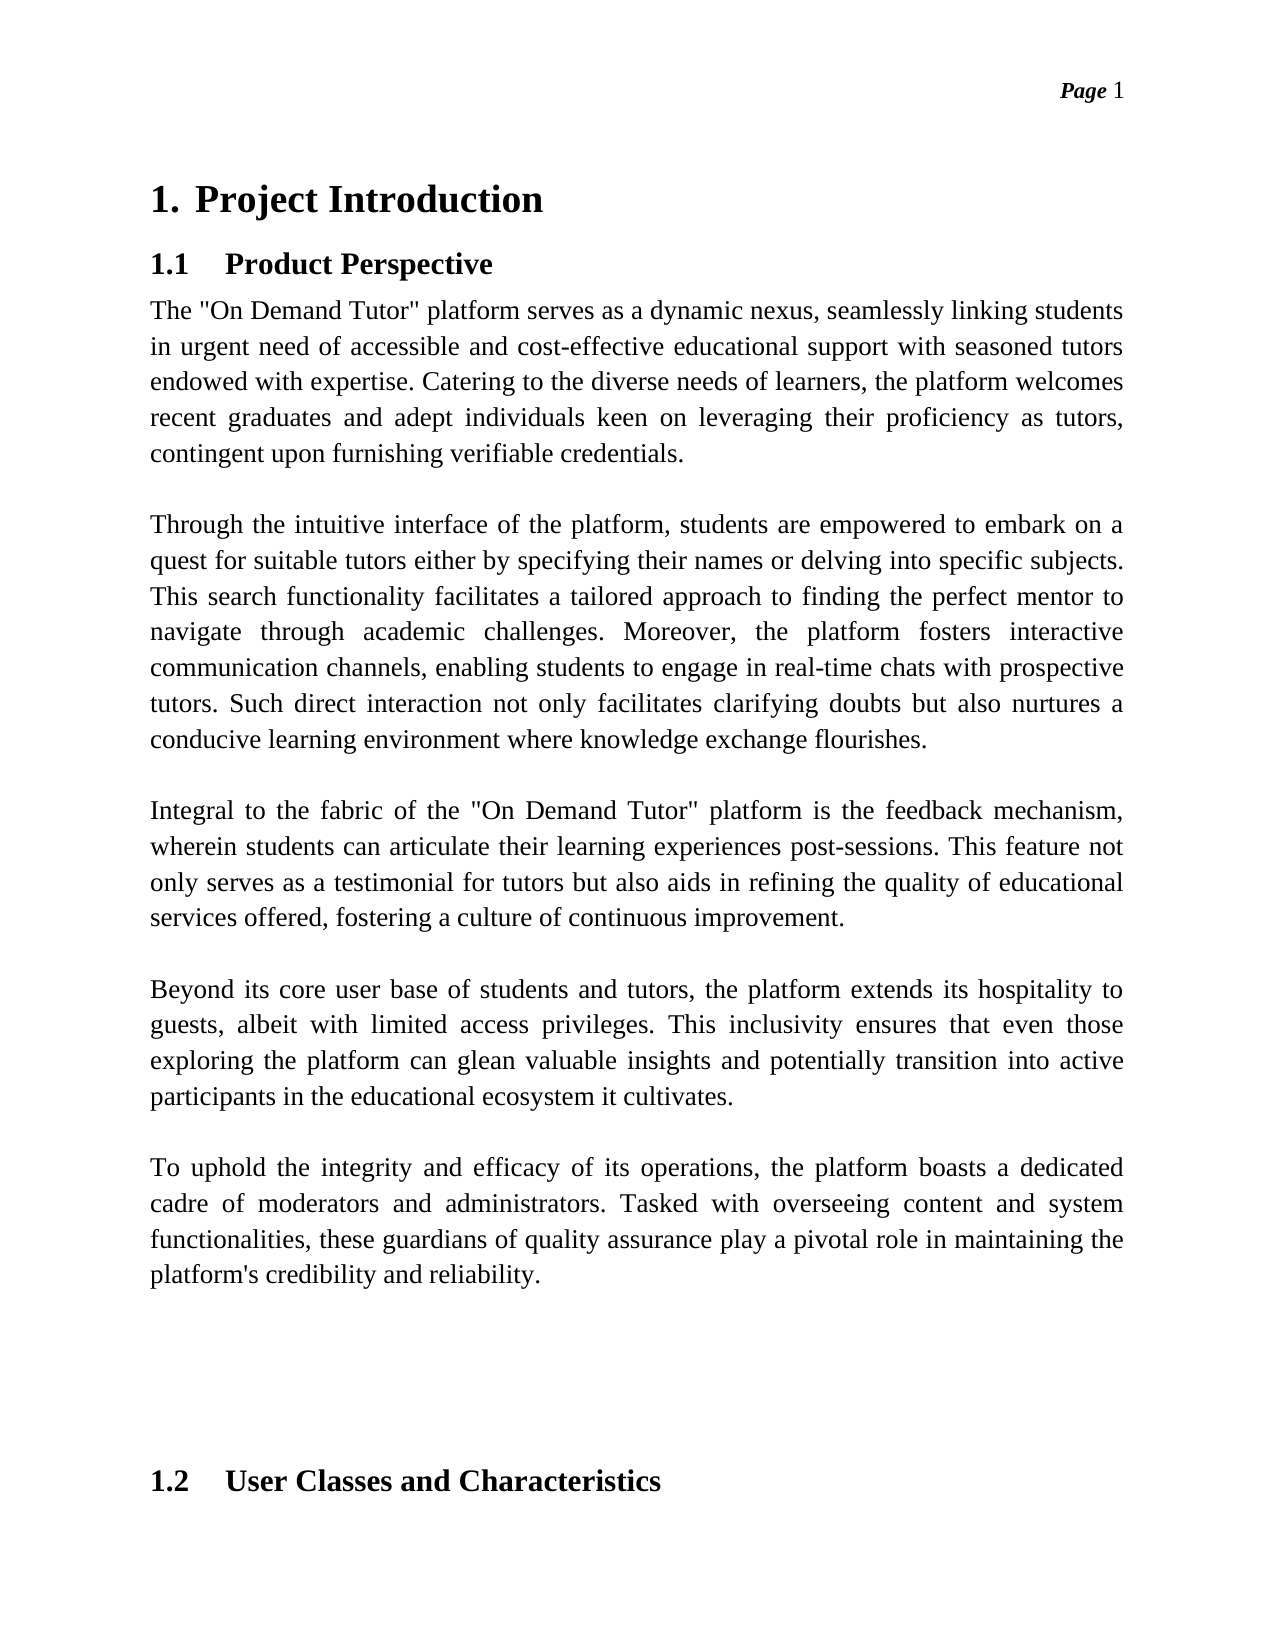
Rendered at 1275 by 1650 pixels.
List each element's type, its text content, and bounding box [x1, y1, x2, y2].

text Through the intuitive interface of the platform, students are empowered to embark on a quest for suitable tutors either by specifying their names or delving into specific subjects. This search functionality facilitates a tailored approach to finding the perfect mentor to navigate through academic challenges. Moreover, the platform fosters interactive communication channels, enabling students to engage in real-time chats with prospective tutors. Such direct interaction not only facilitates clarifying doubts but also nurtures a conducive learning environment where knowledge exchange flourishes. [150, 508, 1125, 754]
subtitle User Classes and Characteristics [150, 1462, 1125, 1498]
text The "On Demand Tutor" platform serves as a dynamic nexus, seamlessly linking students in urgent need of accessible and cost-effective educational support with seasoned tutors endowed with expertise. Catering to the diverse needs of learners, the platform welcomes recent graduates and adept individuals keen on leveraging their proficiency as tutors, contingent upon furnishing verifiable credentials. [150, 294, 1125, 468]
subtitle Product Perspective [150, 246, 1125, 281]
text Beyond its core user base of students and tutors, the platform extends its hospitality to guests, albeit with limited access privileges. This inclusivity ensures that even those exploring the platform can glean valuable insights and potentially transition into active participants in the educational ecosystem it cultivates. [150, 973, 1125, 1111]
text To uphold the integrity and efficacy of its operations, the platform boasts a dedicated cadre of moderators and administrators. Tasked with overseeing content and system functionalities, these guardians of quality assurance play a pivotal role in maintaining the platform's credibility and reliability. [150, 1151, 1125, 1290]
text Integral to the fabric of the "On Demand Tutor" platform is the feedback mechanism, wherein students can articulate their learning experiences post-sessions. This feature not only serves as a testimonial for tutors but also aids in refining the quality of educational services offered, fostering a culture of continuous improvement. [150, 794, 1125, 932]
subtitle Project Introduction [150, 175, 1125, 221]
